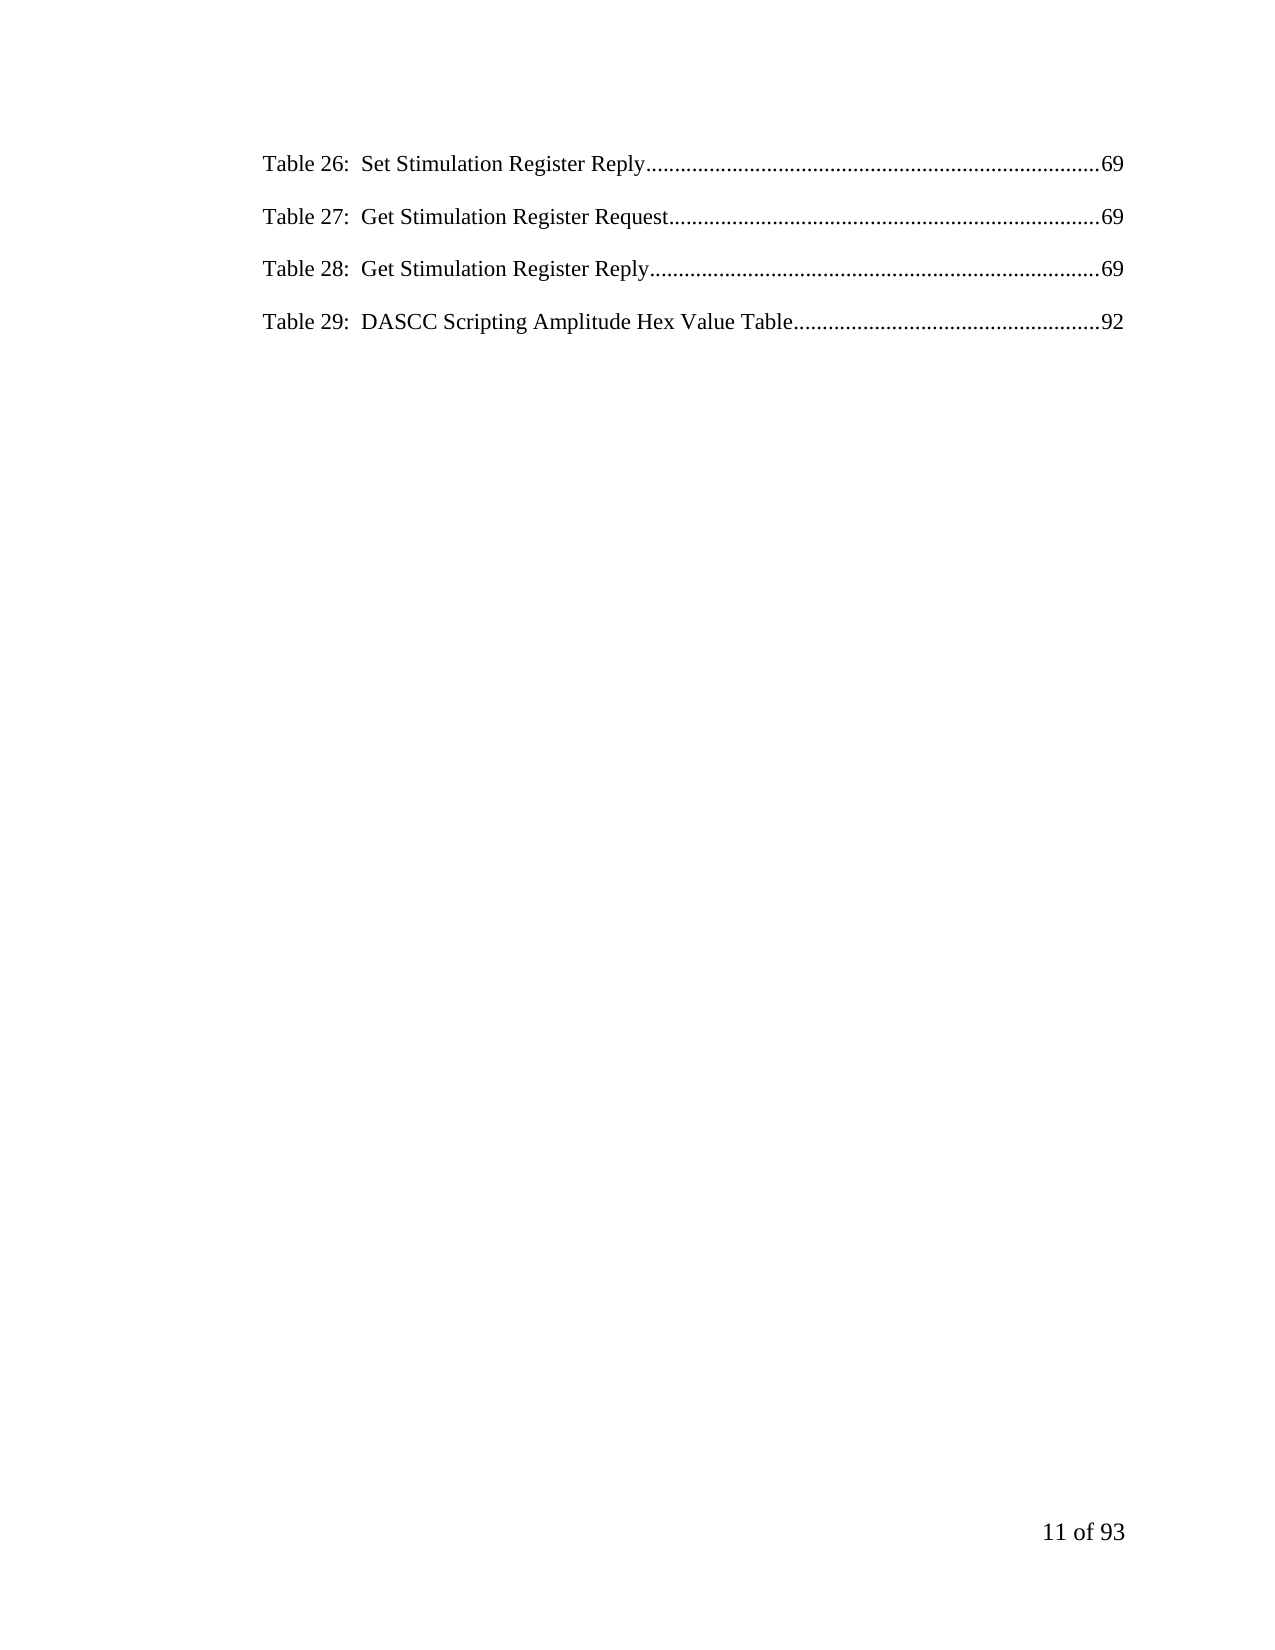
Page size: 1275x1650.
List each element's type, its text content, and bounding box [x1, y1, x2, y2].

text Table 27: Get Stimulation Register Request 69 [262, 203, 1125, 229]
text Table 26: Set Stimulation Register Reply 69 [262, 150, 1125, 176]
text Table 29: DASCC Scripting Amplitude Hex Value Table 92 [262, 308, 1125, 334]
text Table 28: Get Stimulation Register Reply 69 [262, 255, 1125, 282]
